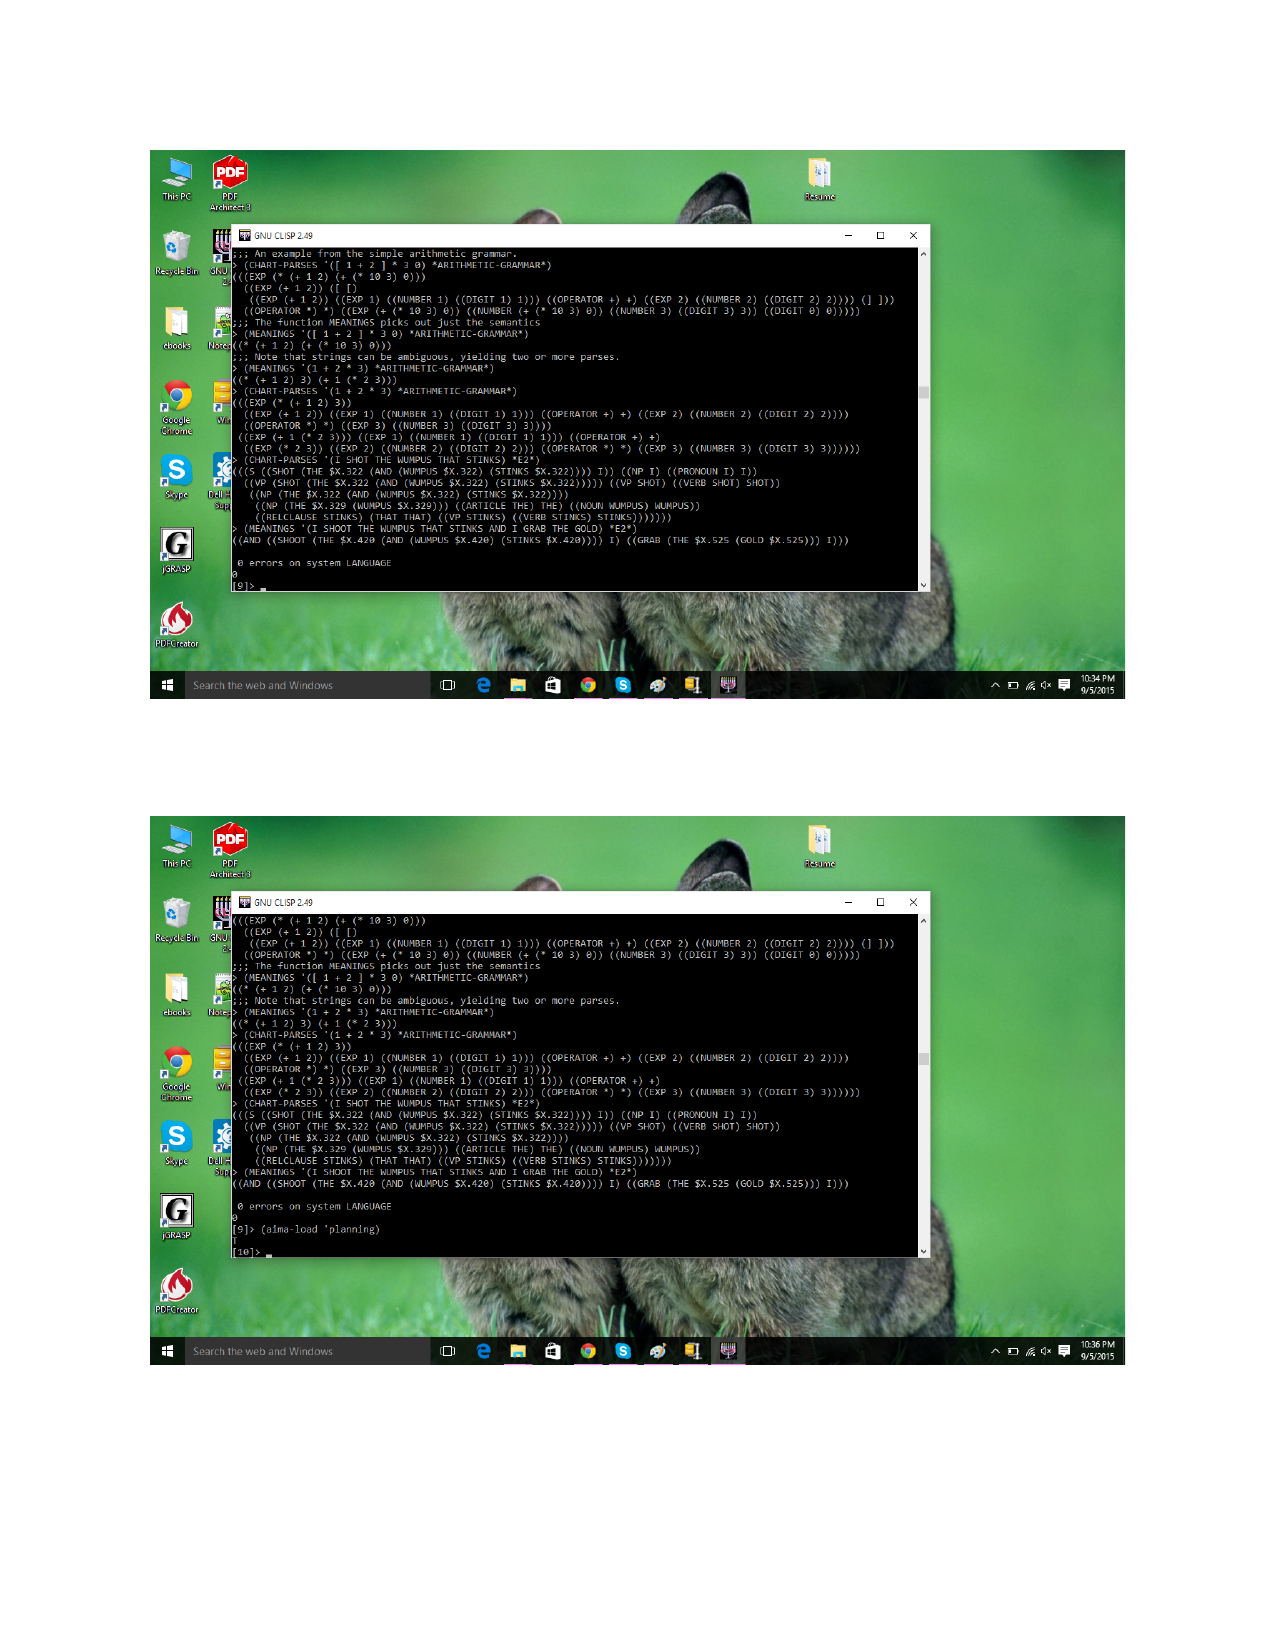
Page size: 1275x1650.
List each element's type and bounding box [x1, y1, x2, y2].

picture [150, 816, 1125, 1365]
picture [150, 150, 1125, 699]
